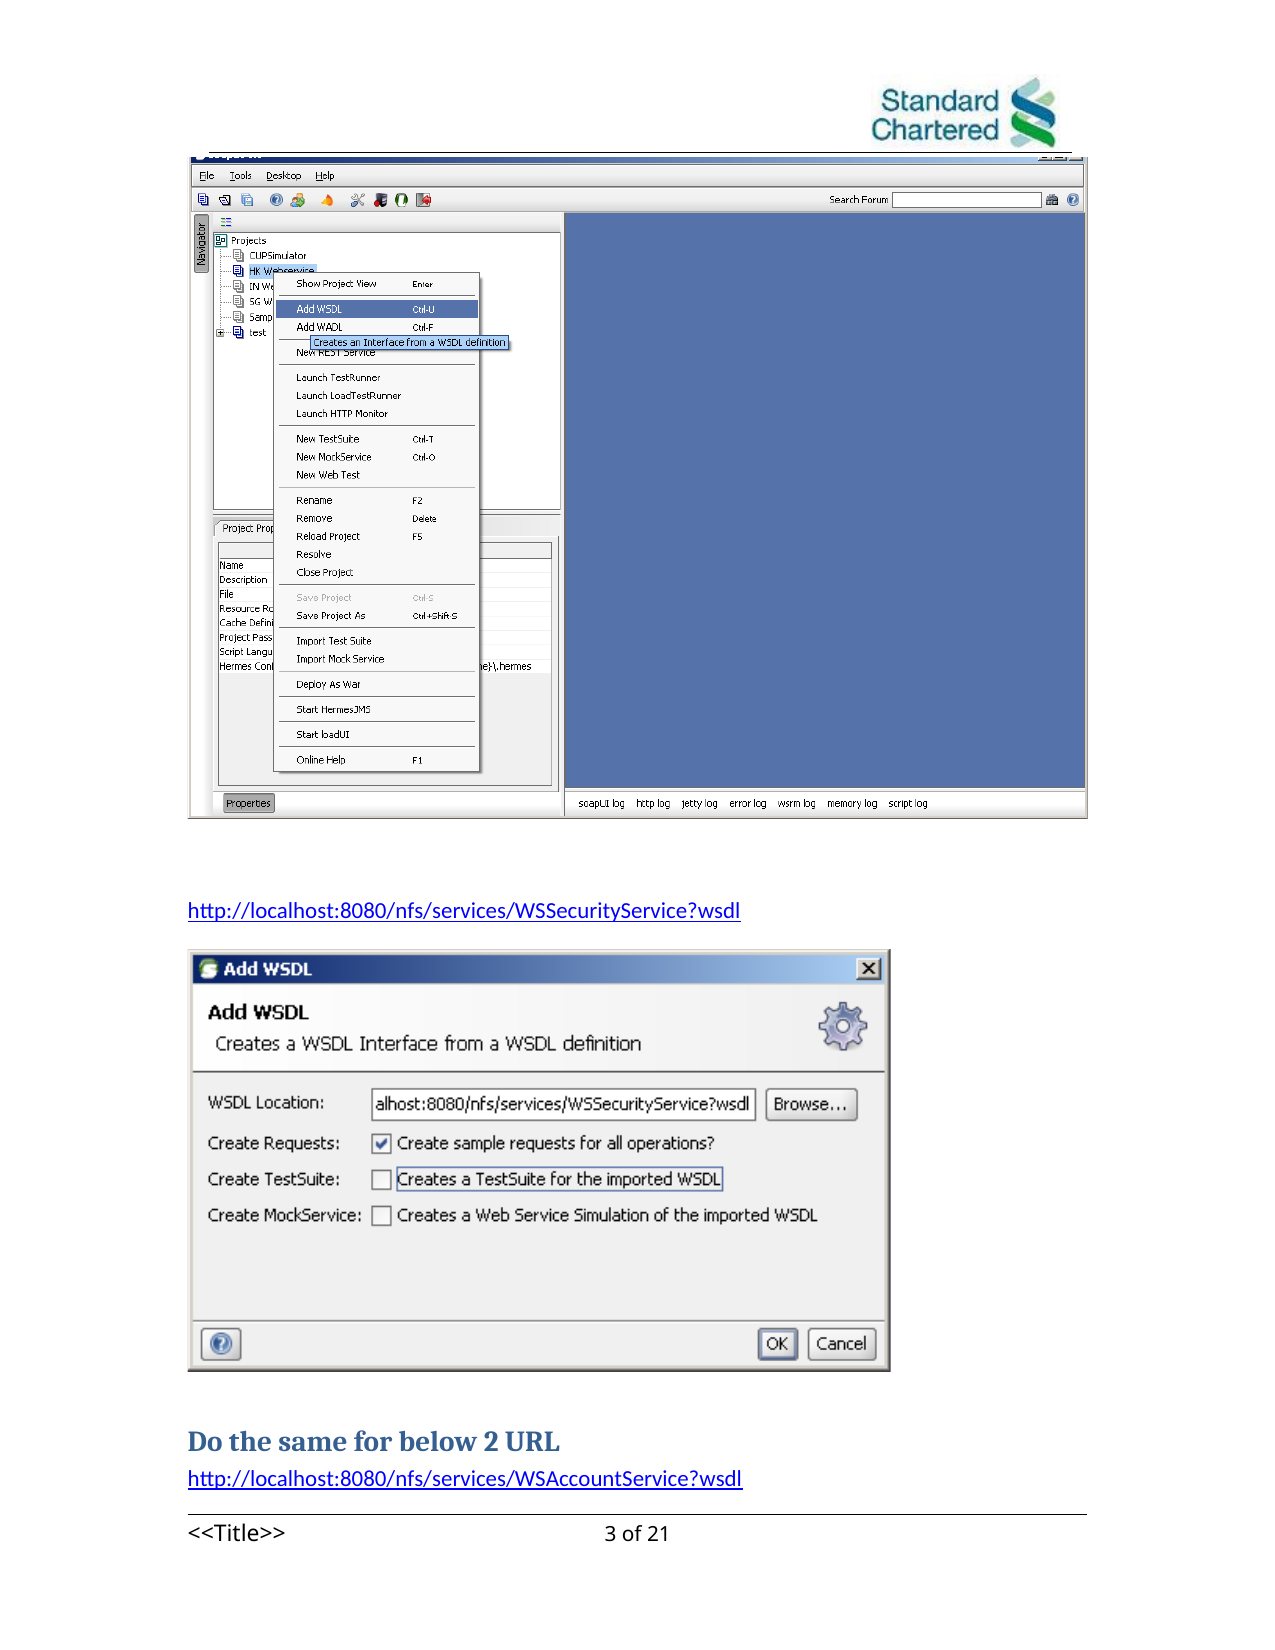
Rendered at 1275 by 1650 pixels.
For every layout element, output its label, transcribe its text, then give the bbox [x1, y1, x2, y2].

picture [187, 157, 1088, 819]
picture [871, 74, 1060, 152]
text http://localhost:8080/nfs/services/WSAccountService?wsdl [187, 1464, 1087, 1492]
text http://localhost:8080/nfs/services/WSSecurityService?wsdl [187, 896, 1087, 924]
picture [187, 949, 891, 1372]
subtitle Do the same for below 2 URL [187, 1426, 1087, 1459]
